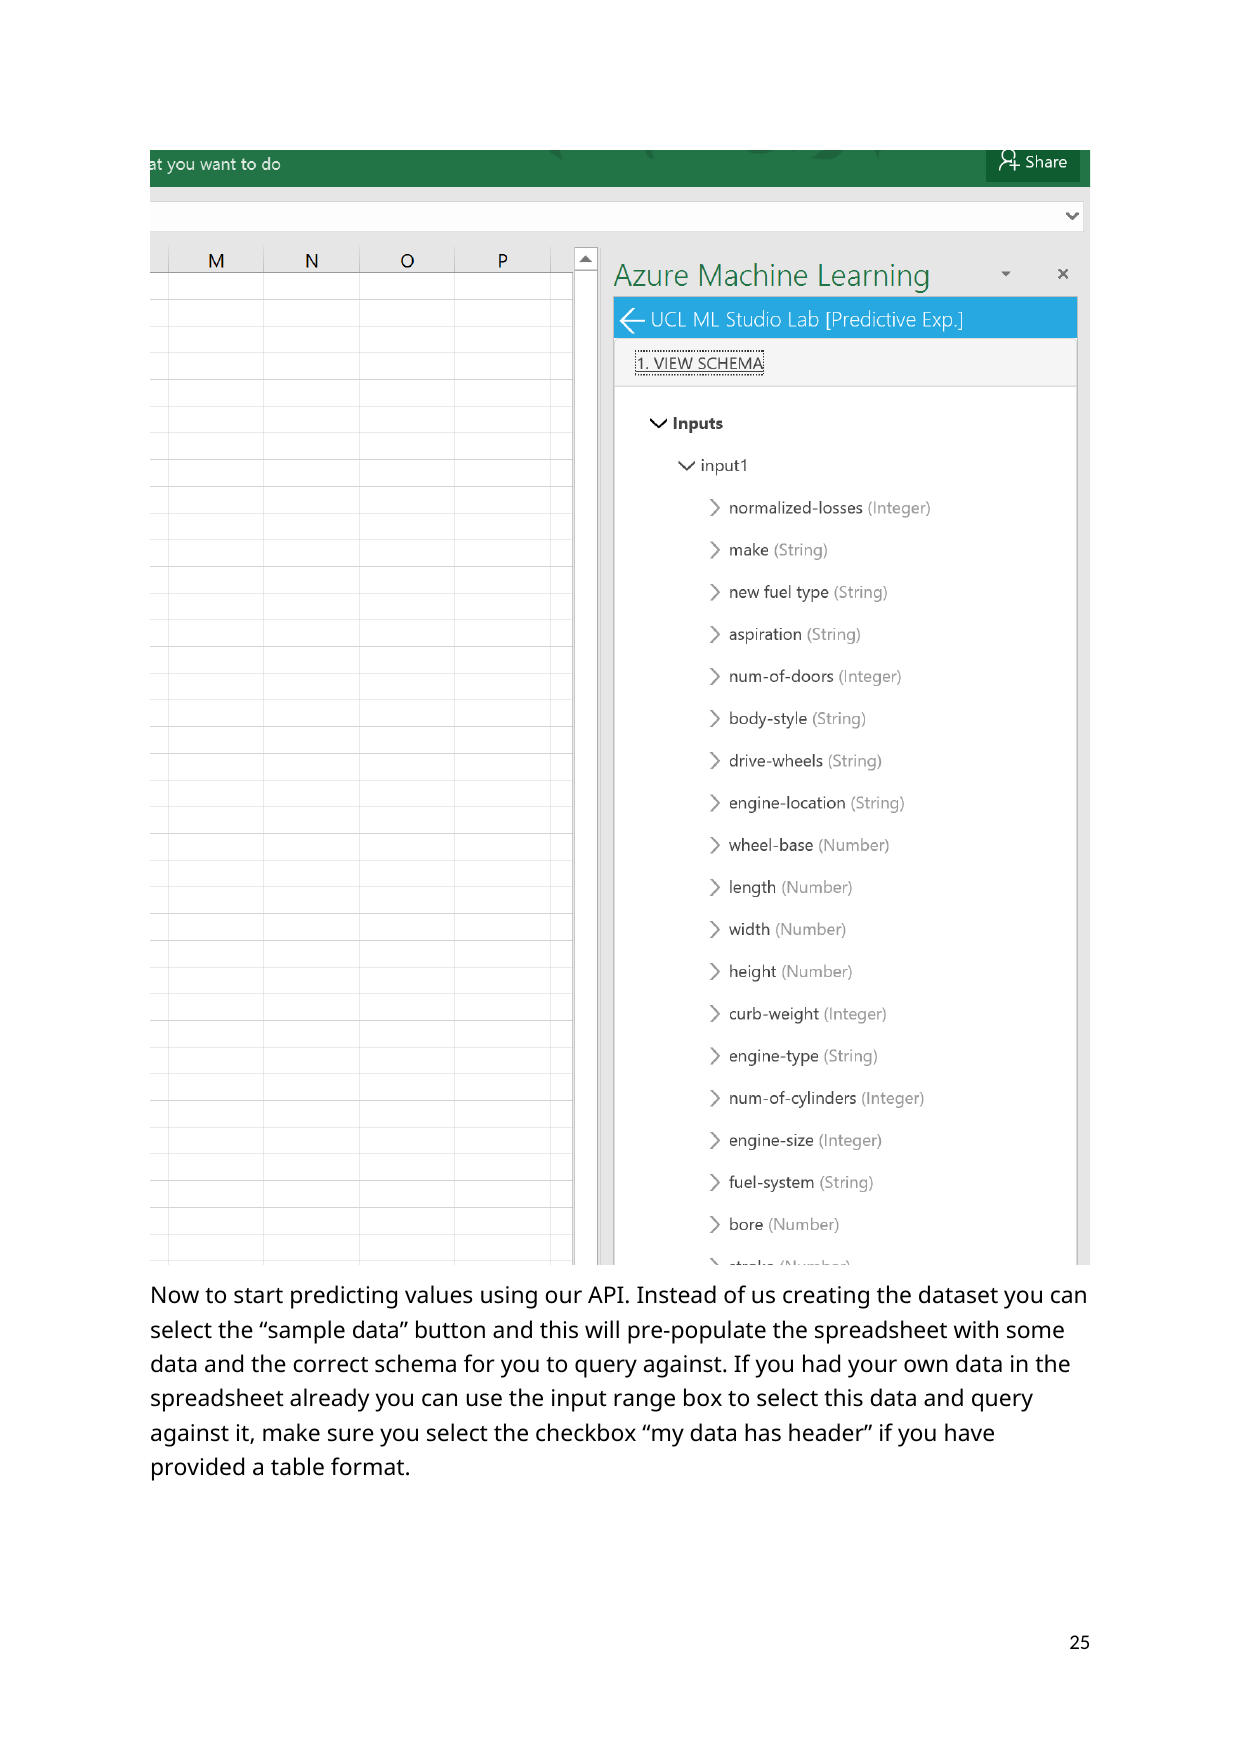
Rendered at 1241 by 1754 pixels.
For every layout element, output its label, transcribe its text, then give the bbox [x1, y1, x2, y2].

text Now to start predicting values using our API. Instead of us creating the dataset you can select the “sample data” button and this will pre-populate the spreadsheet with some data and the correct schema for you to query against. If you had your own data in the spreadsheet already you can use the input range box to select this data and query against it, make sure you select the checkbox “my data has header” if you have provided a table format. [150, 1279, 1090, 1482]
picture [150, 150, 1091, 1265]
